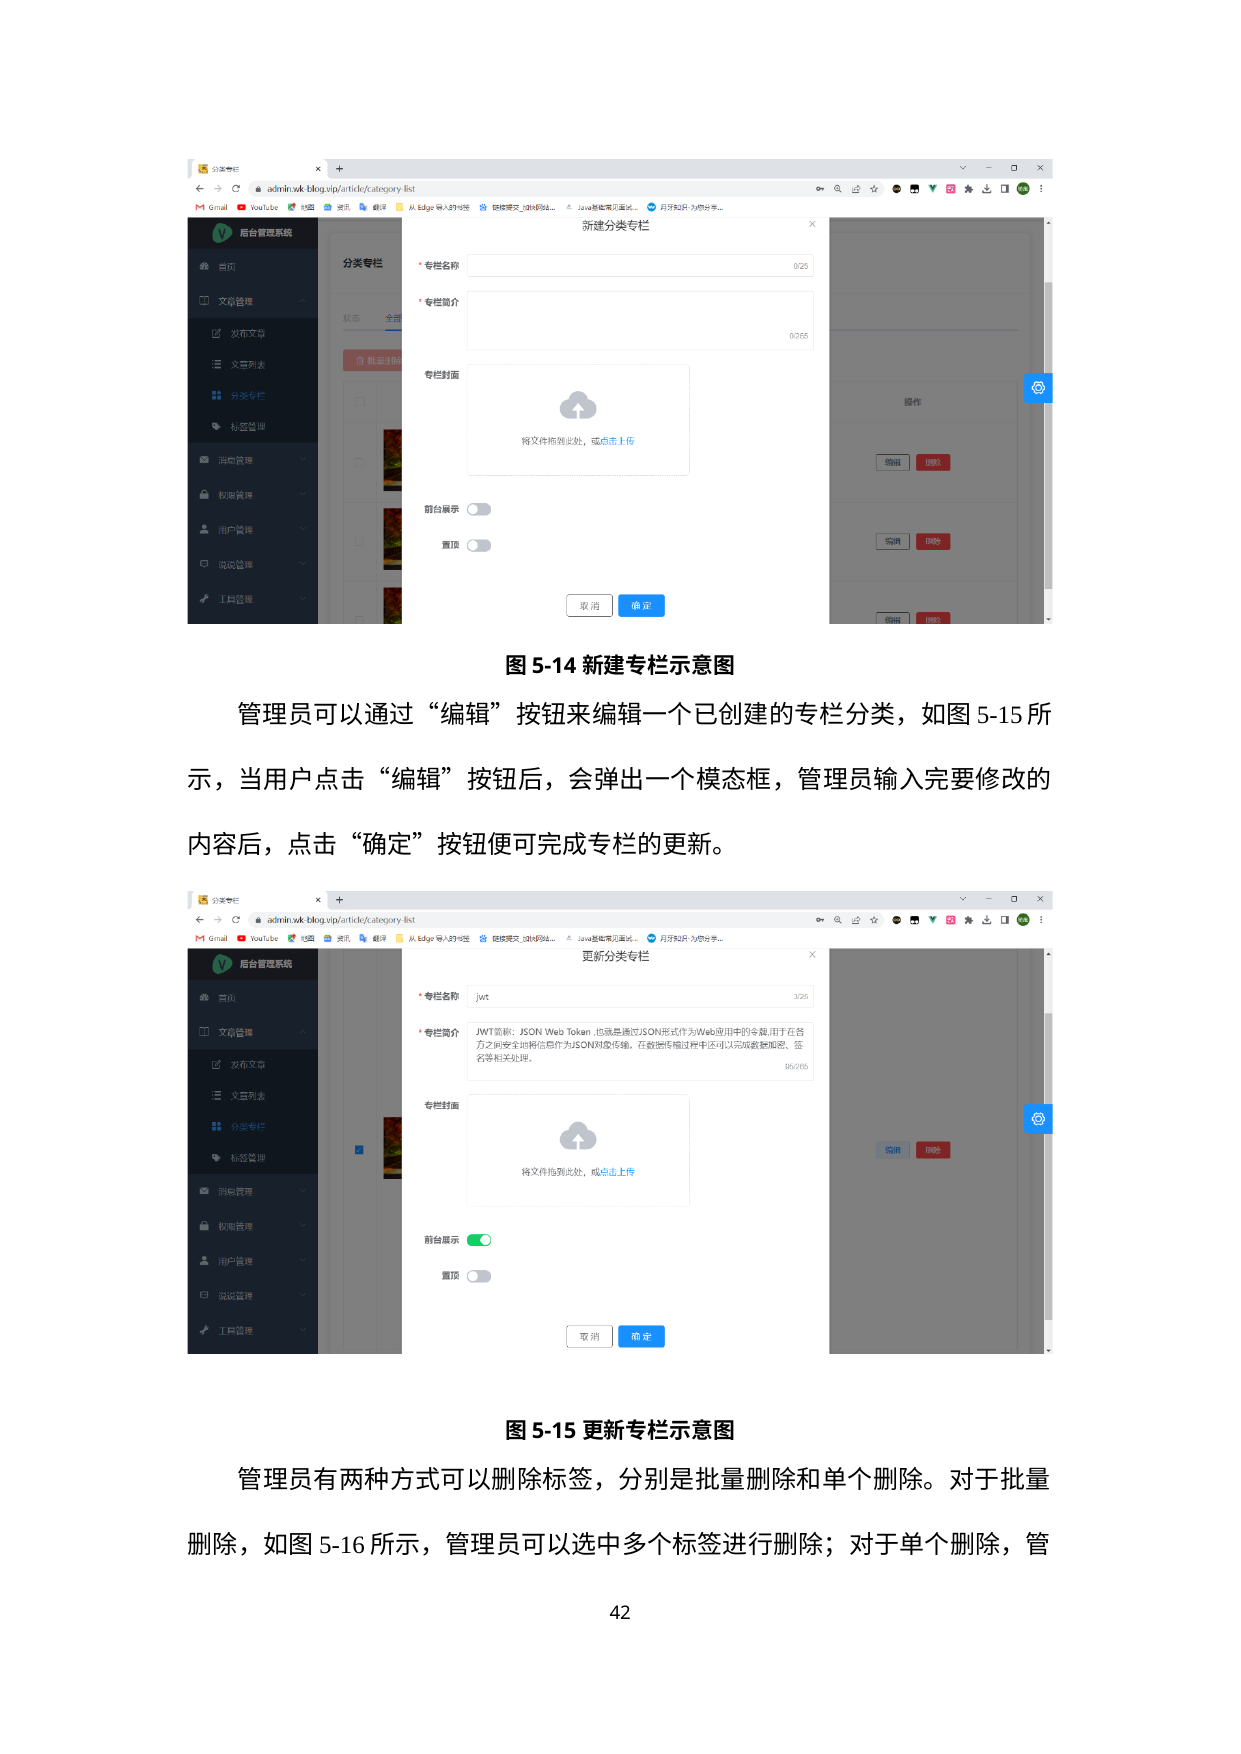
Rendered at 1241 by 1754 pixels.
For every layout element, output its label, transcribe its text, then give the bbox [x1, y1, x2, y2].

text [187, 1445, 1053, 1575]
text 图5-15 更新专栏示意图 [187, 1413, 1053, 1445]
text 图5-14 新建专栏示意图 [187, 647, 1053, 680]
text 管理员可以通过“编辑”按钮来编辑一个已创建的专栏分类，如图5-15所示，当用户点击“编辑”按钮后，会弹出一个模态框，管理员输入完要修改的内容后，点击“确定”按钮便可完成专栏的更新。 [187, 680, 1053, 875]
picture [187, 159, 1053, 624]
picture [187, 891, 1053, 1354]
